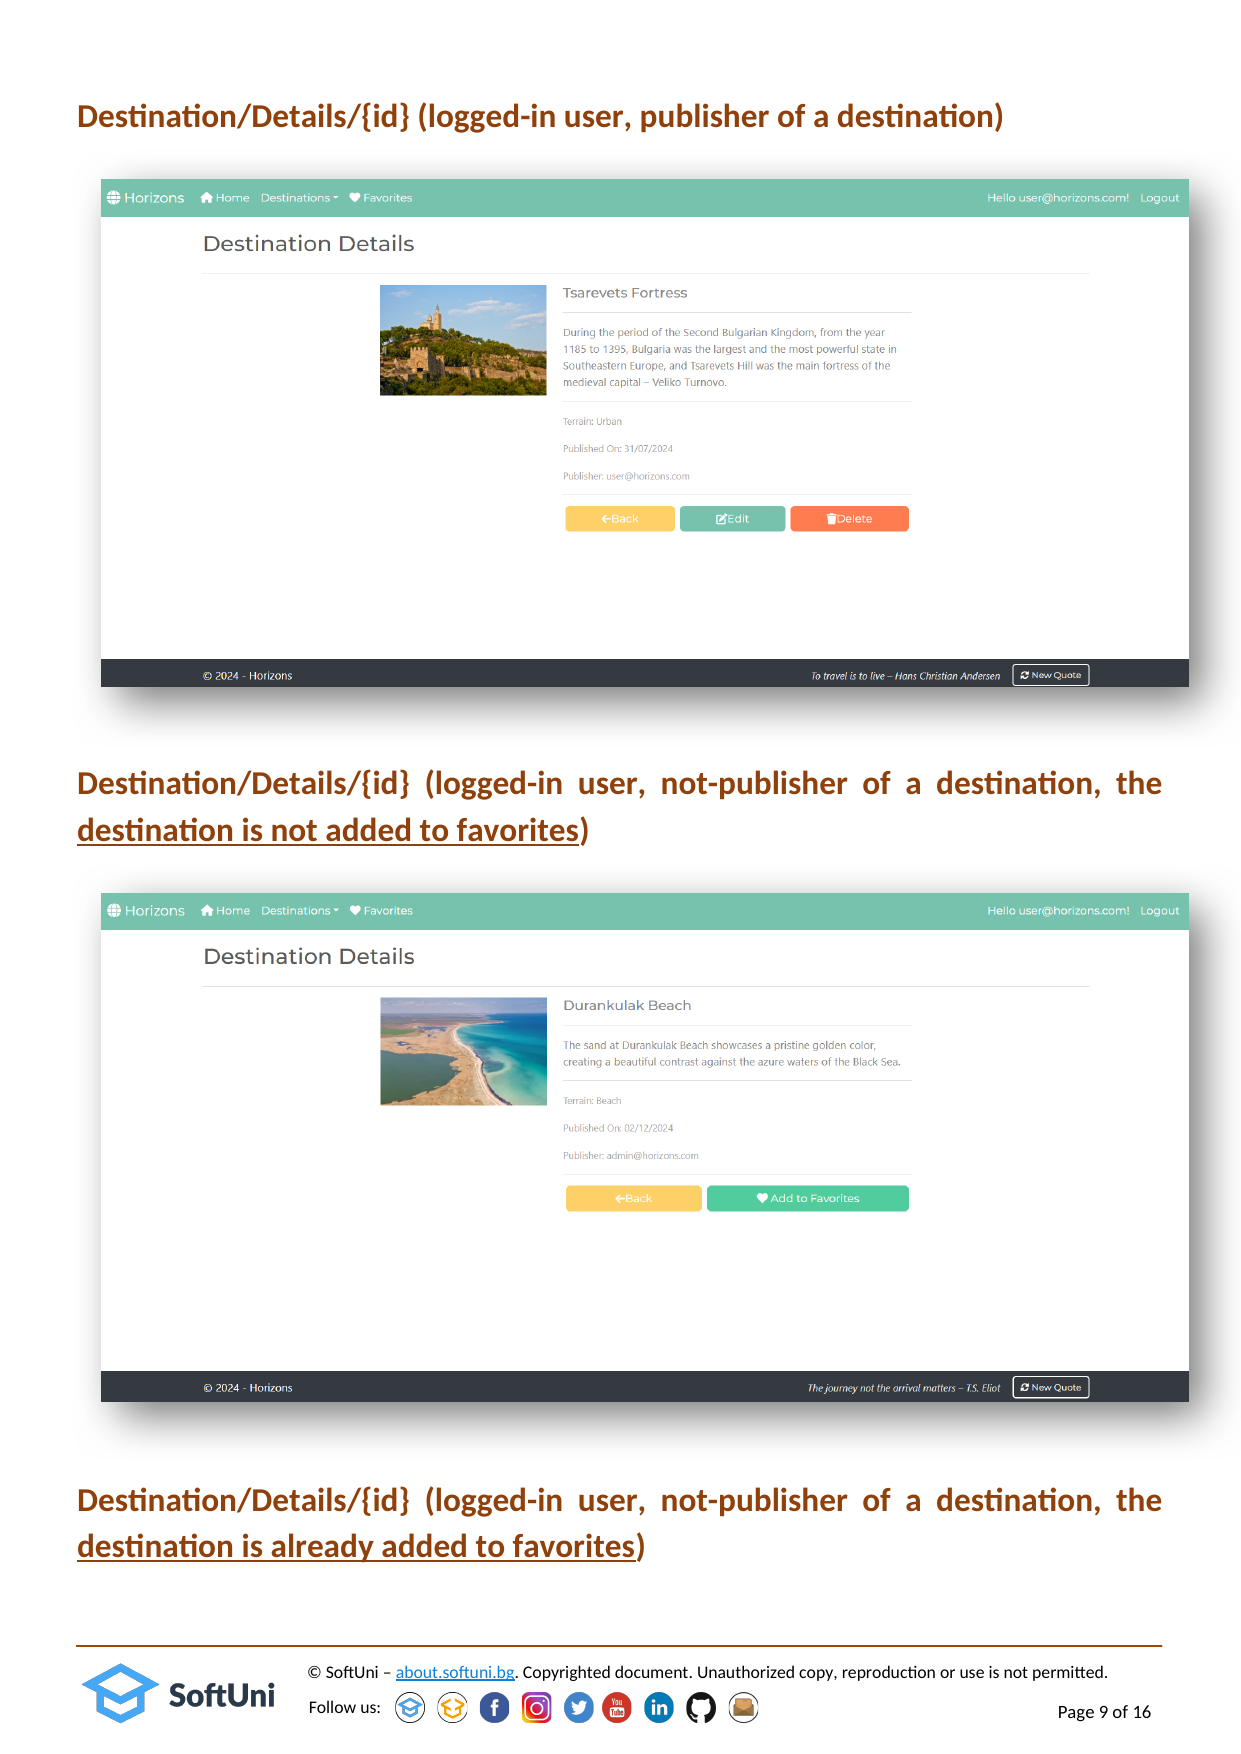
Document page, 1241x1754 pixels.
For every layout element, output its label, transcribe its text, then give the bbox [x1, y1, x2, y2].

picture [564, 1692, 594, 1723]
picture [395, 1692, 425, 1723]
picture [437, 1692, 468, 1723]
picture [686, 1692, 716, 1723]
picture [728, 1692, 759, 1723]
picture [658, 1705, 667, 1714]
picture [665, 1714, 674, 1723]
picture [602, 1692, 632, 1723]
picture [522, 1692, 552, 1723]
text Destination/Details/{id} (logged-in user, not-publisher of a destination, the destination is already added to favorites) [77, 1479, 1163, 1566]
picture [479, 1692, 510, 1723]
picture [101, 893, 1189, 1402]
text Destination/Details/{id} (logged-in user, not-publisher of a destination, the destination is not added to favorites) [77, 762, 1163, 849]
picture [644, 1714, 653, 1723]
text Destination/Details/{id} (logged-in user, publisher of a destination) [77, 95, 1163, 136]
picture [644, 1692, 653, 1701]
picture [665, 1692, 674, 1701]
picture [75, 1658, 281, 1729]
picture [101, 179, 1189, 687]
